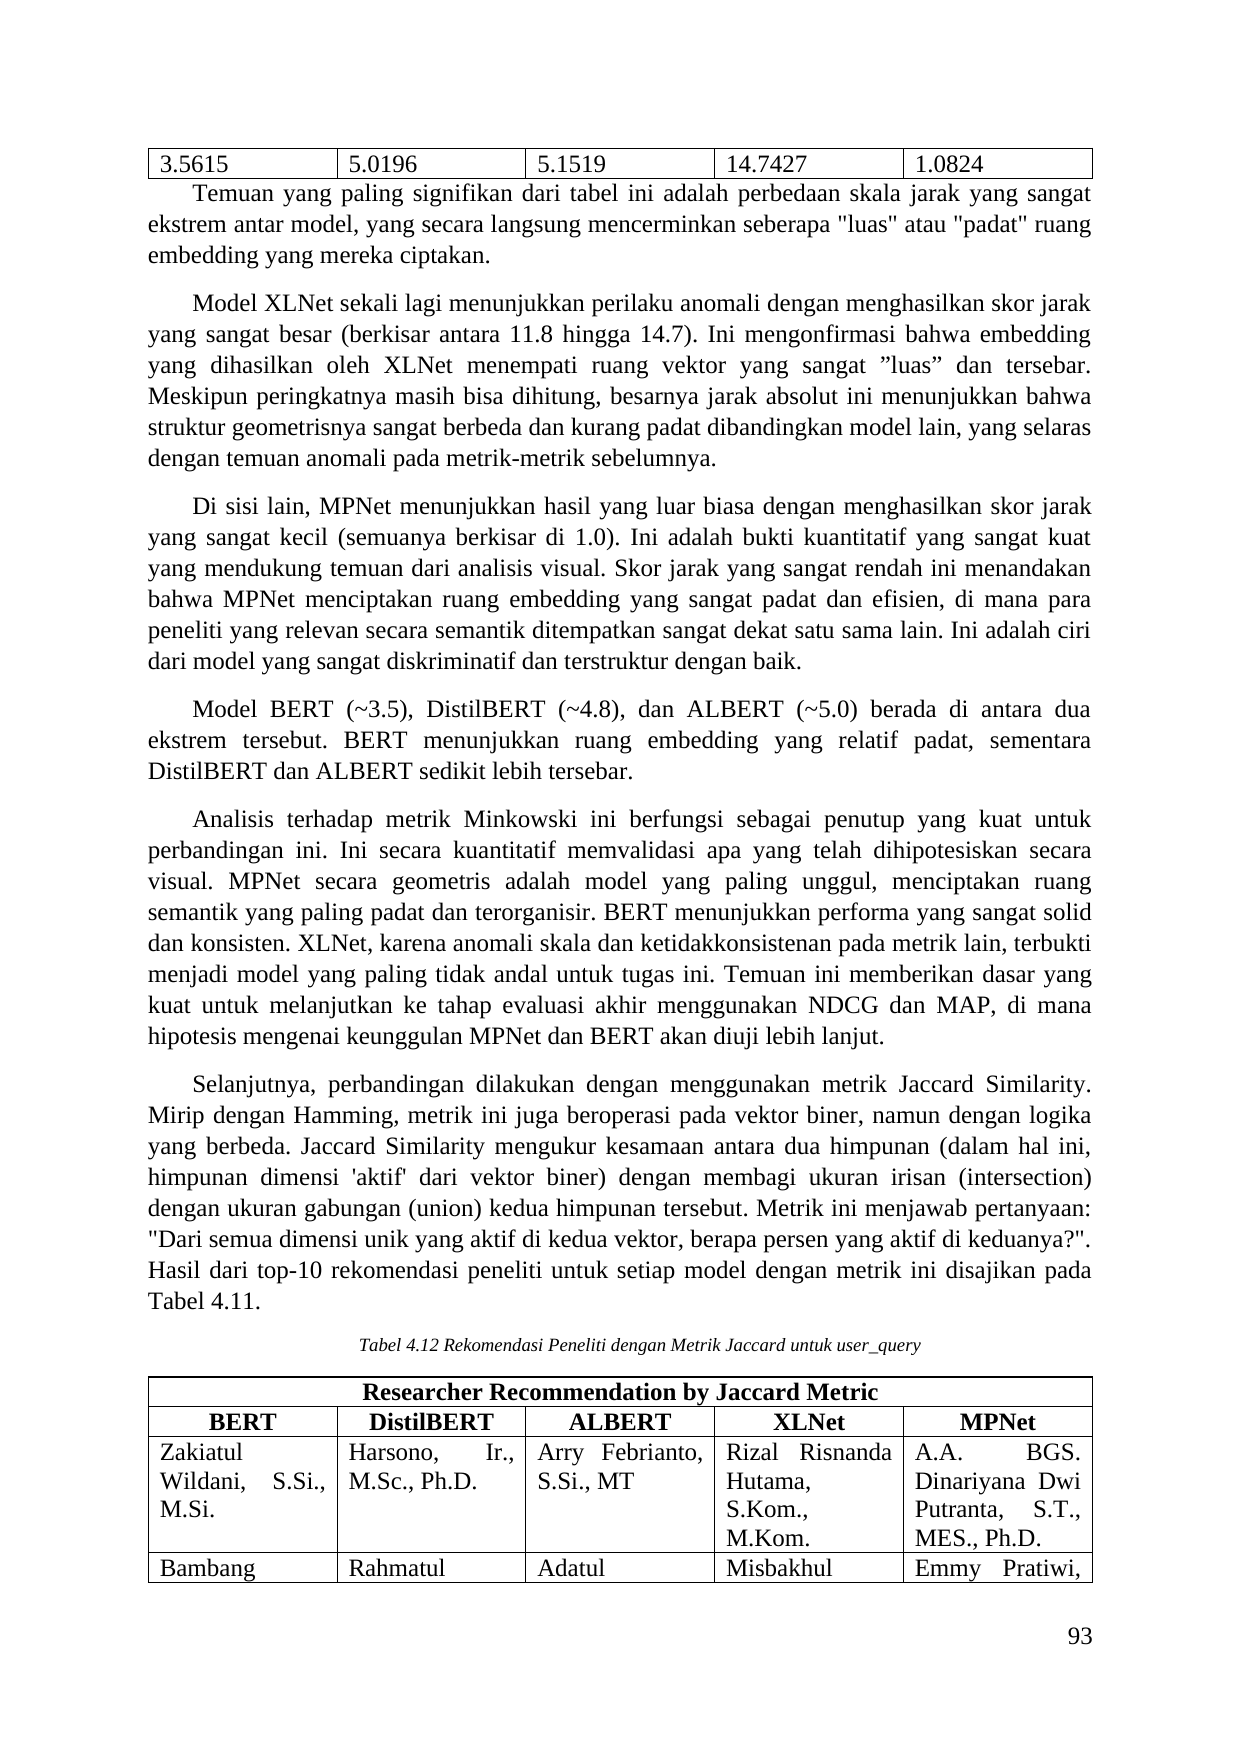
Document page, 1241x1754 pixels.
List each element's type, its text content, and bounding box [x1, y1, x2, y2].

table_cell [338, 1553, 525, 1582]
table_cell DistilBERT [338, 1407, 525, 1436]
table_cell ALBERT [526, 1407, 714, 1436]
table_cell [149, 1553, 337, 1582]
table_cell BERT [149, 1407, 337, 1436]
table_cell A.A. BGS. Dinariyana Dwi Putranta, S.T., MES., Ph.D. [904, 1437, 1092, 1552]
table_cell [715, 1553, 903, 1582]
table_cell 3.5615 [149, 149, 337, 177]
text Temuan yang paling signifikan dari tabel ini adalah perbedaan skala jarak yang sangat ekstrem antar model, yang secara langsung mencerminkan seberapa "luas" atau "padat" ruang embedding yang mereka ciptakan. [148, 179, 1092, 269]
text Analisis terhadap metrik Minkowski ini berfungsi sebagai penutup yang kuat untuk perbandingan ini. Ini secara kuantitatif memvalidasi apa yang telah dihipotesiskan secara visual. MPNet secara geometris adalah model yang paling unggul, menciptakan ruang semantik yang paling padat dan terorganisir. BERT menunjukkan performa yang sangat solid dan konsisten. XLNet, karena anomali skala dan ketidakkonsistenan pada metrik lain, terbukti menjadi model yang paling tidak andal untuk tugas ini. Temuan ini memberikan dasar yang kuat untuk melanjutkan ke tahap evaluasi akhir menggunakan NDCG dan MAP, di mana hipotesis mengenai keunggulan MPNet dan BERT akan diuji lebih lanjut. [148, 804, 1092, 1050]
text Selanjutnya, perbandingan dilakukan dengan menggunakan metrik Jaccard Similarity. Mirip dengan Hamming, metrik ini juga beroperasi pada vektor biner, namun dengan logika yang berbeda. Jaccard Similarity mengukur kesamaan antara dua himpunan (dalam hal ini, himpunan dimensi 'aktif' dari vektor biner) dengan membagi ukuran irisan (intersection) dengan ukuran gabungan (union) kedua himpunan tersebut. Metrik ini menjawab pertanyaan: "Dari semua dimensi unik yang aktif di kedua vektor, berapa persen yang aktif di keduanya?". Hasil dari top-10 rekomendasi peneliti untuk setiap model dengan metrik ini disajikan pada Tabel 4.11. [148, 1069, 1092, 1315]
table_cell 1.0824 [904, 149, 1092, 177]
table_cell Zakiatul Wildani, S.Si., M.Si. [149, 1437, 337, 1552]
table_cell XLNet [715, 1407, 903, 1436]
table_cell 5.1519 [526, 149, 714, 177]
text Di sisi lain, MPNet menunjukkan hasil yang luar biasa dengan menghasilkan skor jarak yang sangat kecil (semuanya berkisar di 1.0). Ini adalah bukti kuantitatif yang sangat kuat yang mendukung temuan dari analisis visual. Skor jarak yang sangat rendah ini menandakan bahwa MPNet menciptakan ruang embedding yang sangat padat dan efisien, di mana para peneliti yang relevan secara semantik ditempatkan sangat dekat satu sama lain. Ini adalah ciri dari model yang sangat diskriminatif dan terstruktur dengan baik. [148, 491, 1092, 675]
text Model XLNet sekali lagi menunjukkan perilaku anomali dengan menghasilkan skor jarak yang sangat besar (berkisar antara 11.8 hingga 14.7). Ini mengonfirmasi bahwa embedding yang dihasilkan oleh XLNet menempati ruang vektor yang sangat ”luas” dan tersebar. Meskipun peringkatnya masih bisa dihitung, besarnya jarak absolut ini menunjukkan bahwa struktur geometrisnya sangat berbeda dan kurang padat dibandingkan model lain, yang selaras dengan temuan anomali pada metrik-metrik sebelumnya. [148, 288, 1092, 472]
table_cell Arry Febrianto, S.Si., MT [526, 1437, 714, 1552]
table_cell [526, 1553, 714, 1582]
table_cell 5.0196 [338, 149, 525, 177]
table_cell Harsono, Ir., M.Sc., Ph.D. [338, 1437, 525, 1552]
table_cell 14.7427 [715, 149, 903, 177]
table_cell MPNet [904, 1407, 1092, 1436]
text Model BERT (~3.5), DistilBERT (~4.8), dan ALBERT (~5.0) berada di antara dua ekstrem tersebut. BERT menunjukkan ruang embedding yang relatif padat, sementara DistilBERT dan ALBERT sedikit lebih tersebar. [148, 694, 1092, 785]
table_header Researcher Recommendation by Jaccard Metric [149, 1378, 1092, 1406]
table_cell Rizal Risnanda Hutama, S.Kom., M.Kom. [715, 1437, 903, 1552]
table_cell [904, 1553, 1092, 1582]
